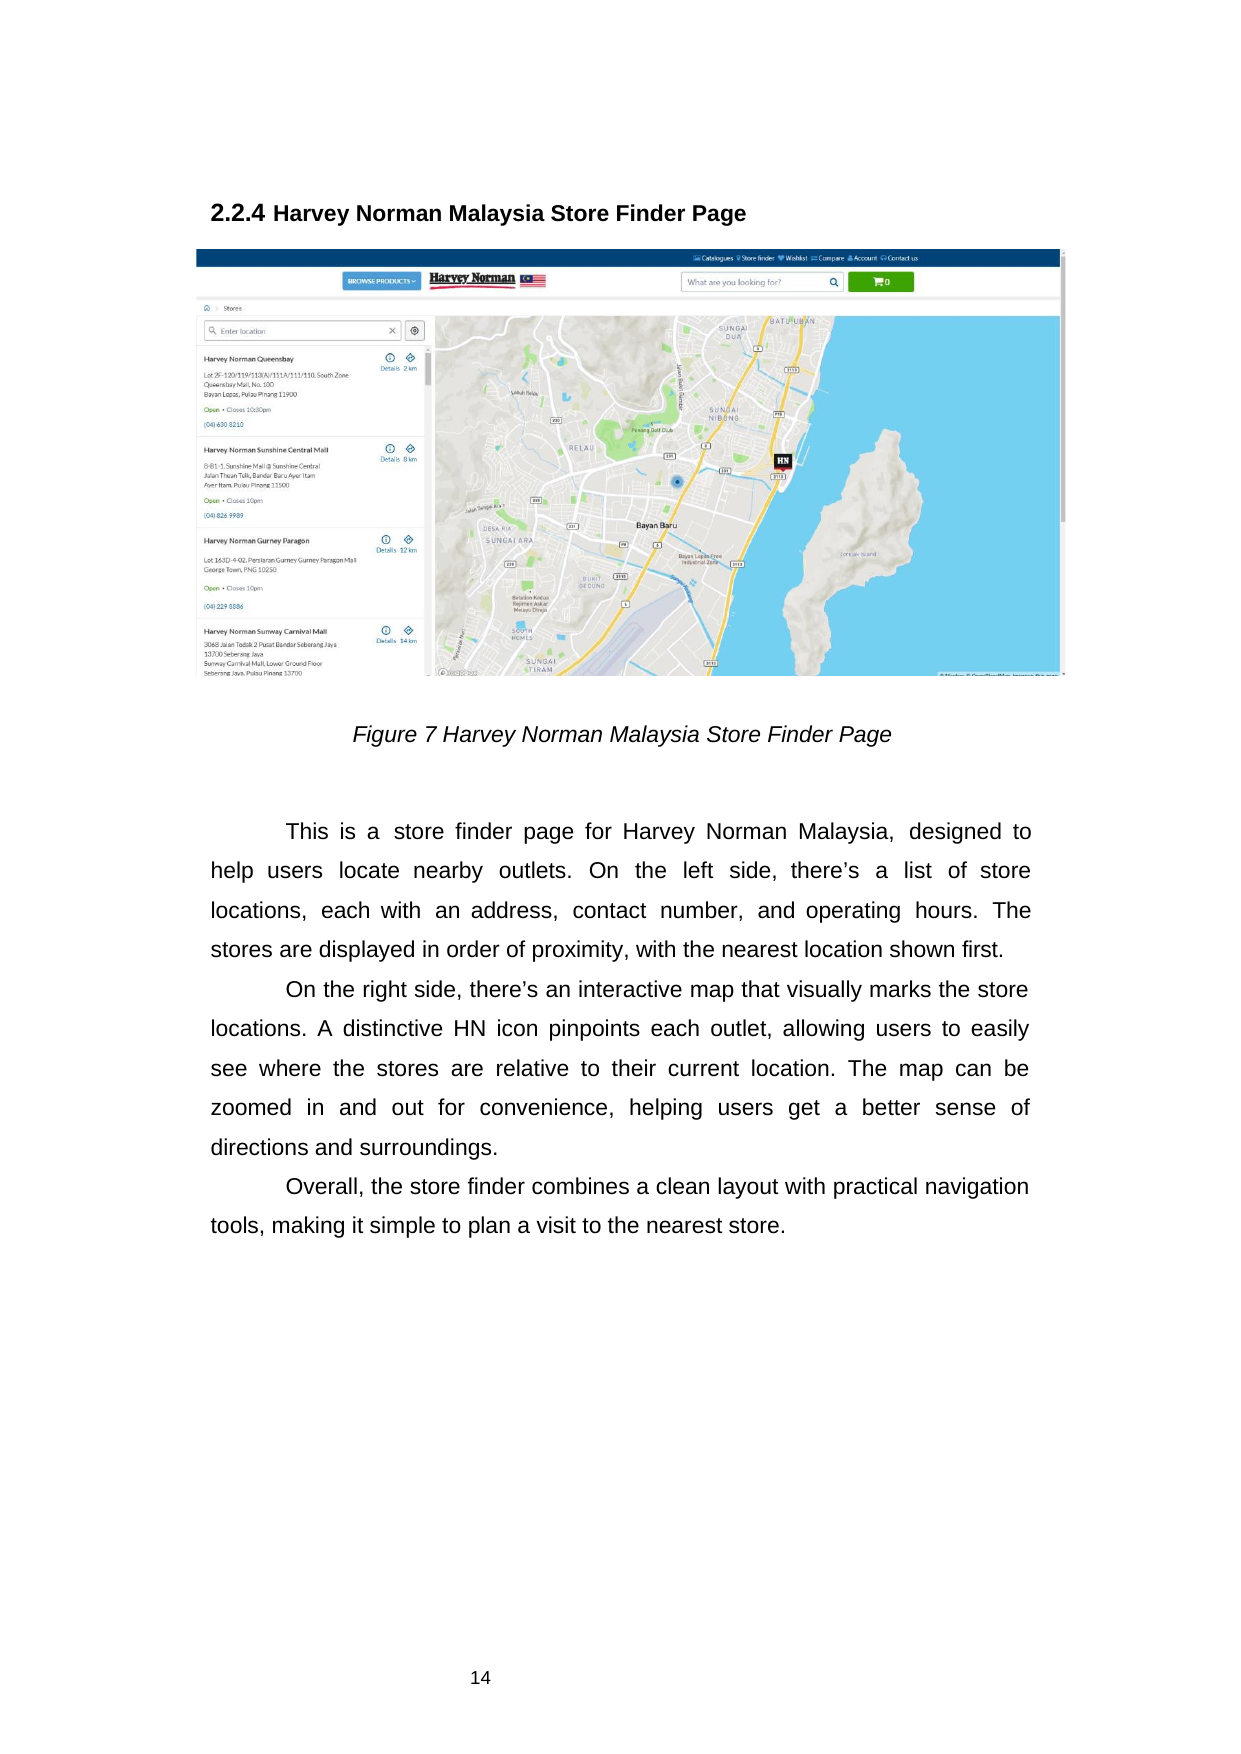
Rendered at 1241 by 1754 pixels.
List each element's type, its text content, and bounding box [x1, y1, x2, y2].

text Overall, the store finder combines a clean layout with practical navigation tools, making it simple to plan a visit to the nearest store. [210, 1173, 1030, 1239]
picture [196, 249, 1066, 676]
subtitle Harvey Norman Malaysia Store Finder Page [210, 198, 1053, 227]
text On the right side, there’s an interactive map that visually marks the store locations. A distinctive HN icon pinpoints each outlet, allowing users to easily see where the stores are relative to their current location. The map can be zoomed in and out for convenience, helping users get a better sense of directions and surroundings. [210, 976, 1030, 1160]
text This is a store finder page for Harvey Norman Malaysia, designed to help users locate nearby outlets. On the left side, there’s a list of store locations, each with an address, contact number, and operating hours. The stores are displayed in order of proximity, with the nearest location shown first. [210, 818, 1032, 962]
